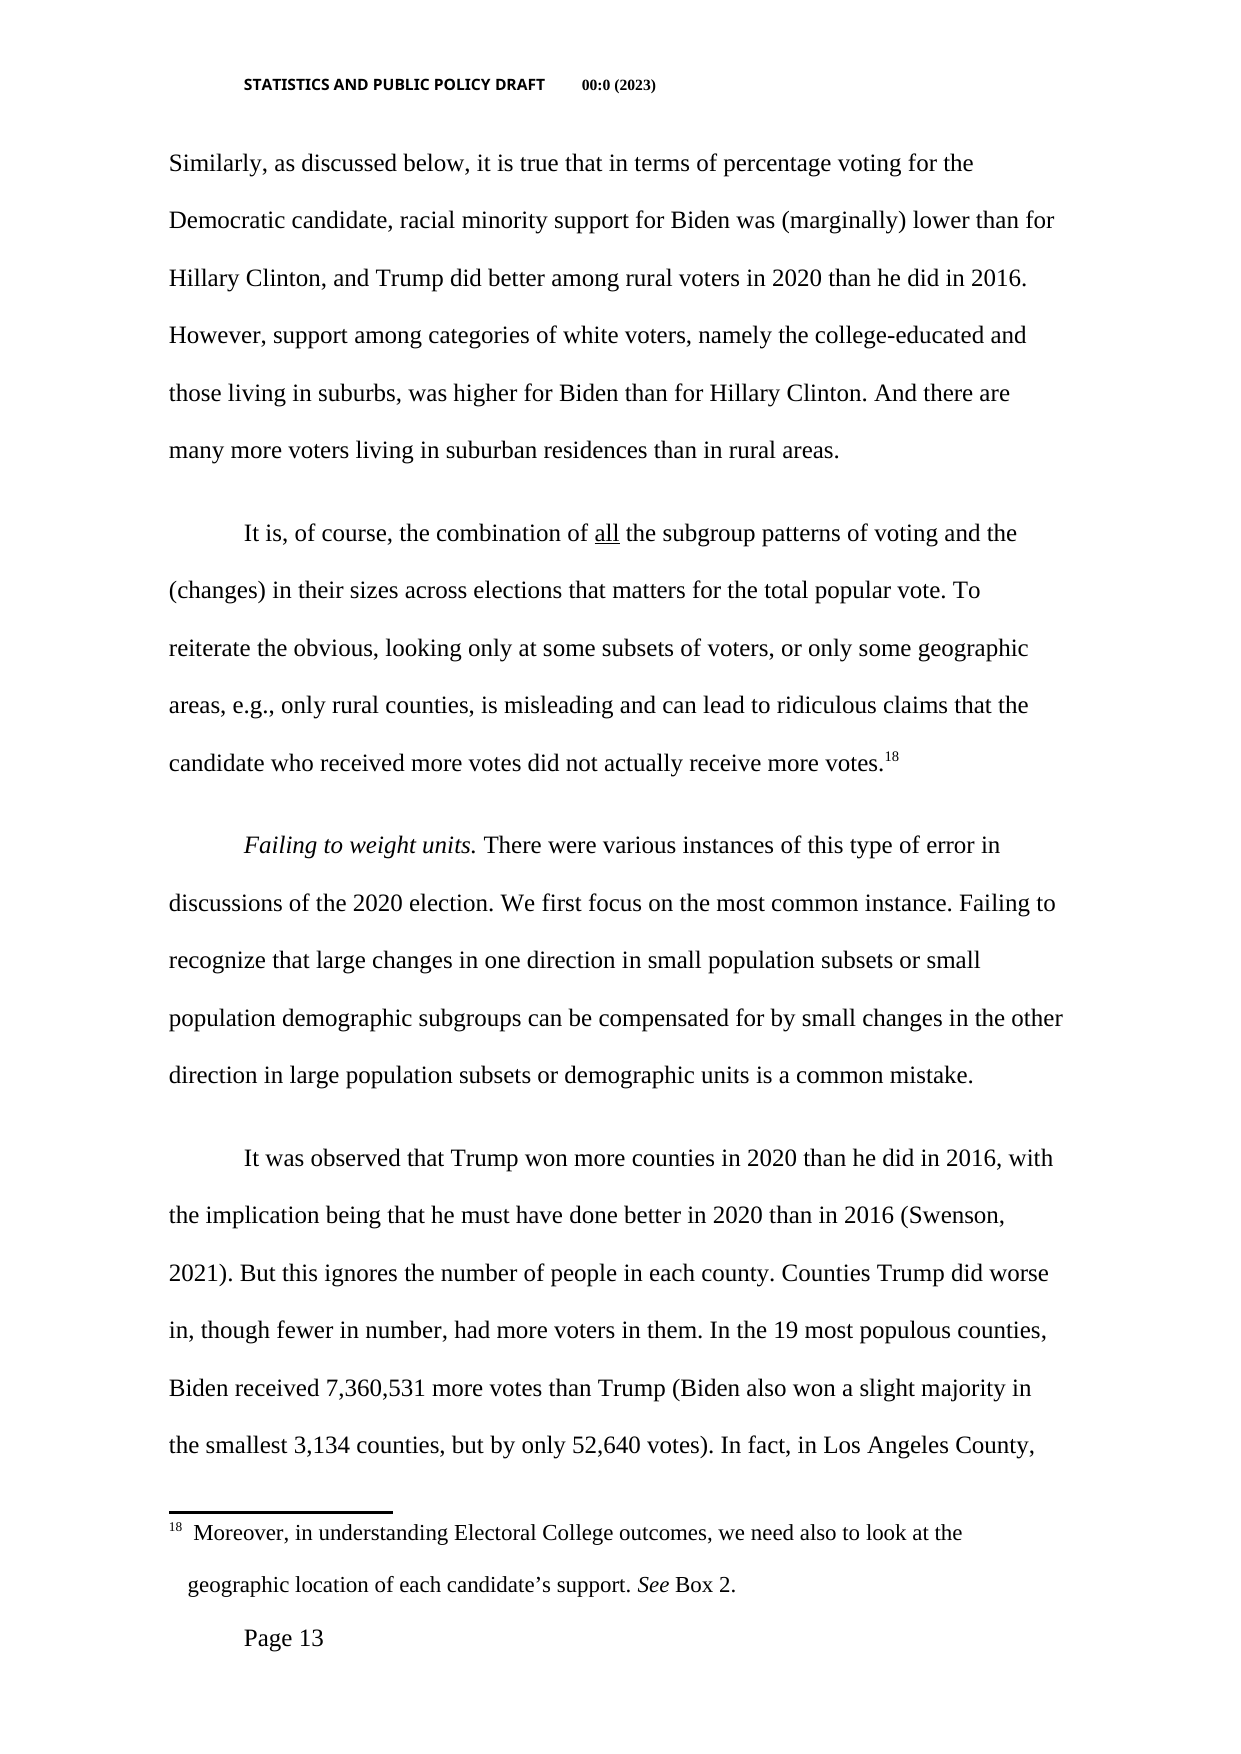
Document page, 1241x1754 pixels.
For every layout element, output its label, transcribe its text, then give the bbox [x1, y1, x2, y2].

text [169, 1143, 1063, 1459]
text Failing to weight units. There were various instances of this type of error in discussions of the 2020 election. We first focus on the most common instance. Failing to recognize that large changes in one direction in small population subsets or small population demographic subgroups can be compensated for by small changes in the other direction in large population subsets or demographic units is a common mistake. [169, 830, 1063, 1089]
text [169, 148, 1063, 464]
text It is, of course, the combination of all the subgroup patterns of voting and the (changes) in their sizes across elections that matters for the total popular vote. To reiterate the obvious, looking only at some subsets of voters, or only some geographic areas, e.g., only rural counties, is misleading and can lead to ridiculous claims that the candidate who received more votes did not actually receive more votes. [169, 518, 1063, 776]
